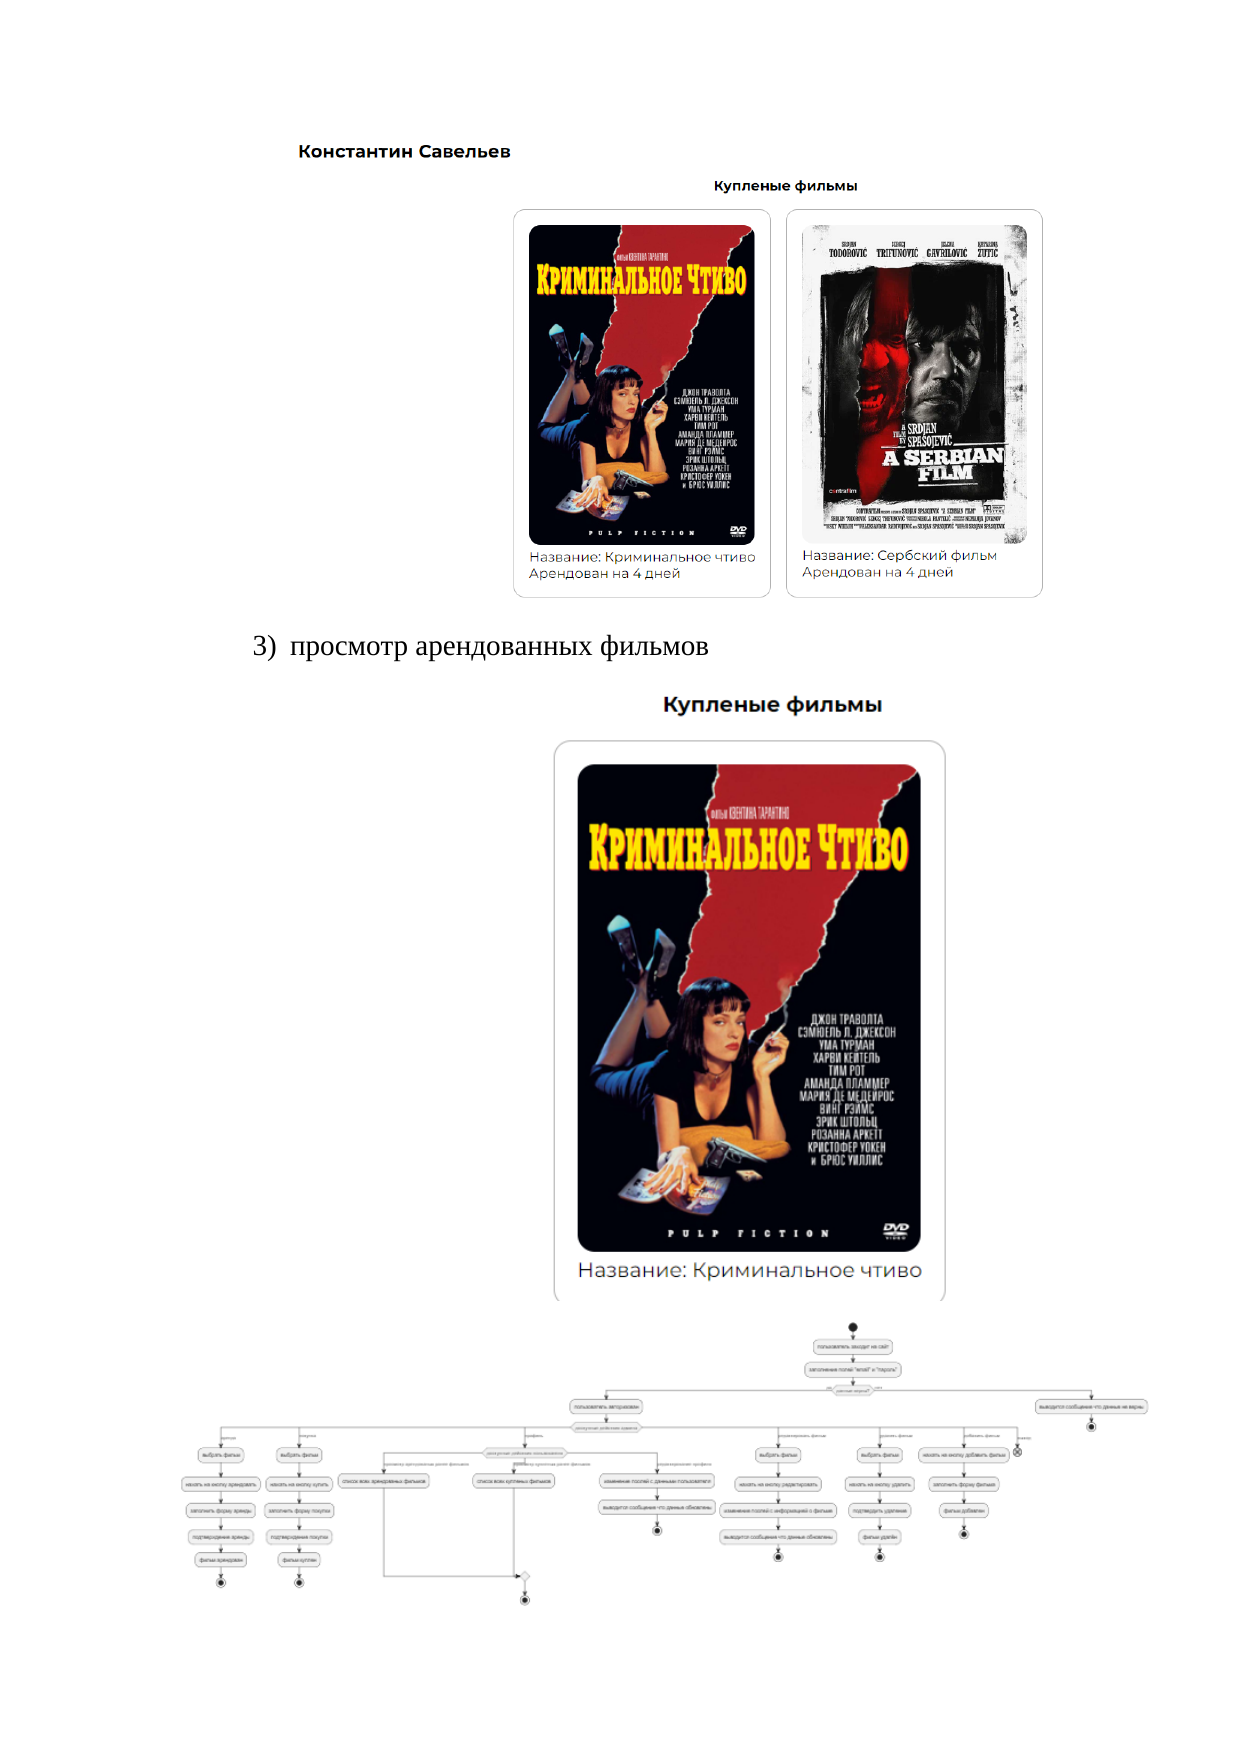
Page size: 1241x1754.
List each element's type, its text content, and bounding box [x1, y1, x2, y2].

picture [252, 683, 1227, 1301]
picture [177, 1319, 1152, 1609]
list просмотр арендованных фильмов [252, 628, 1152, 662]
picture [252, 118, 1227, 610]
